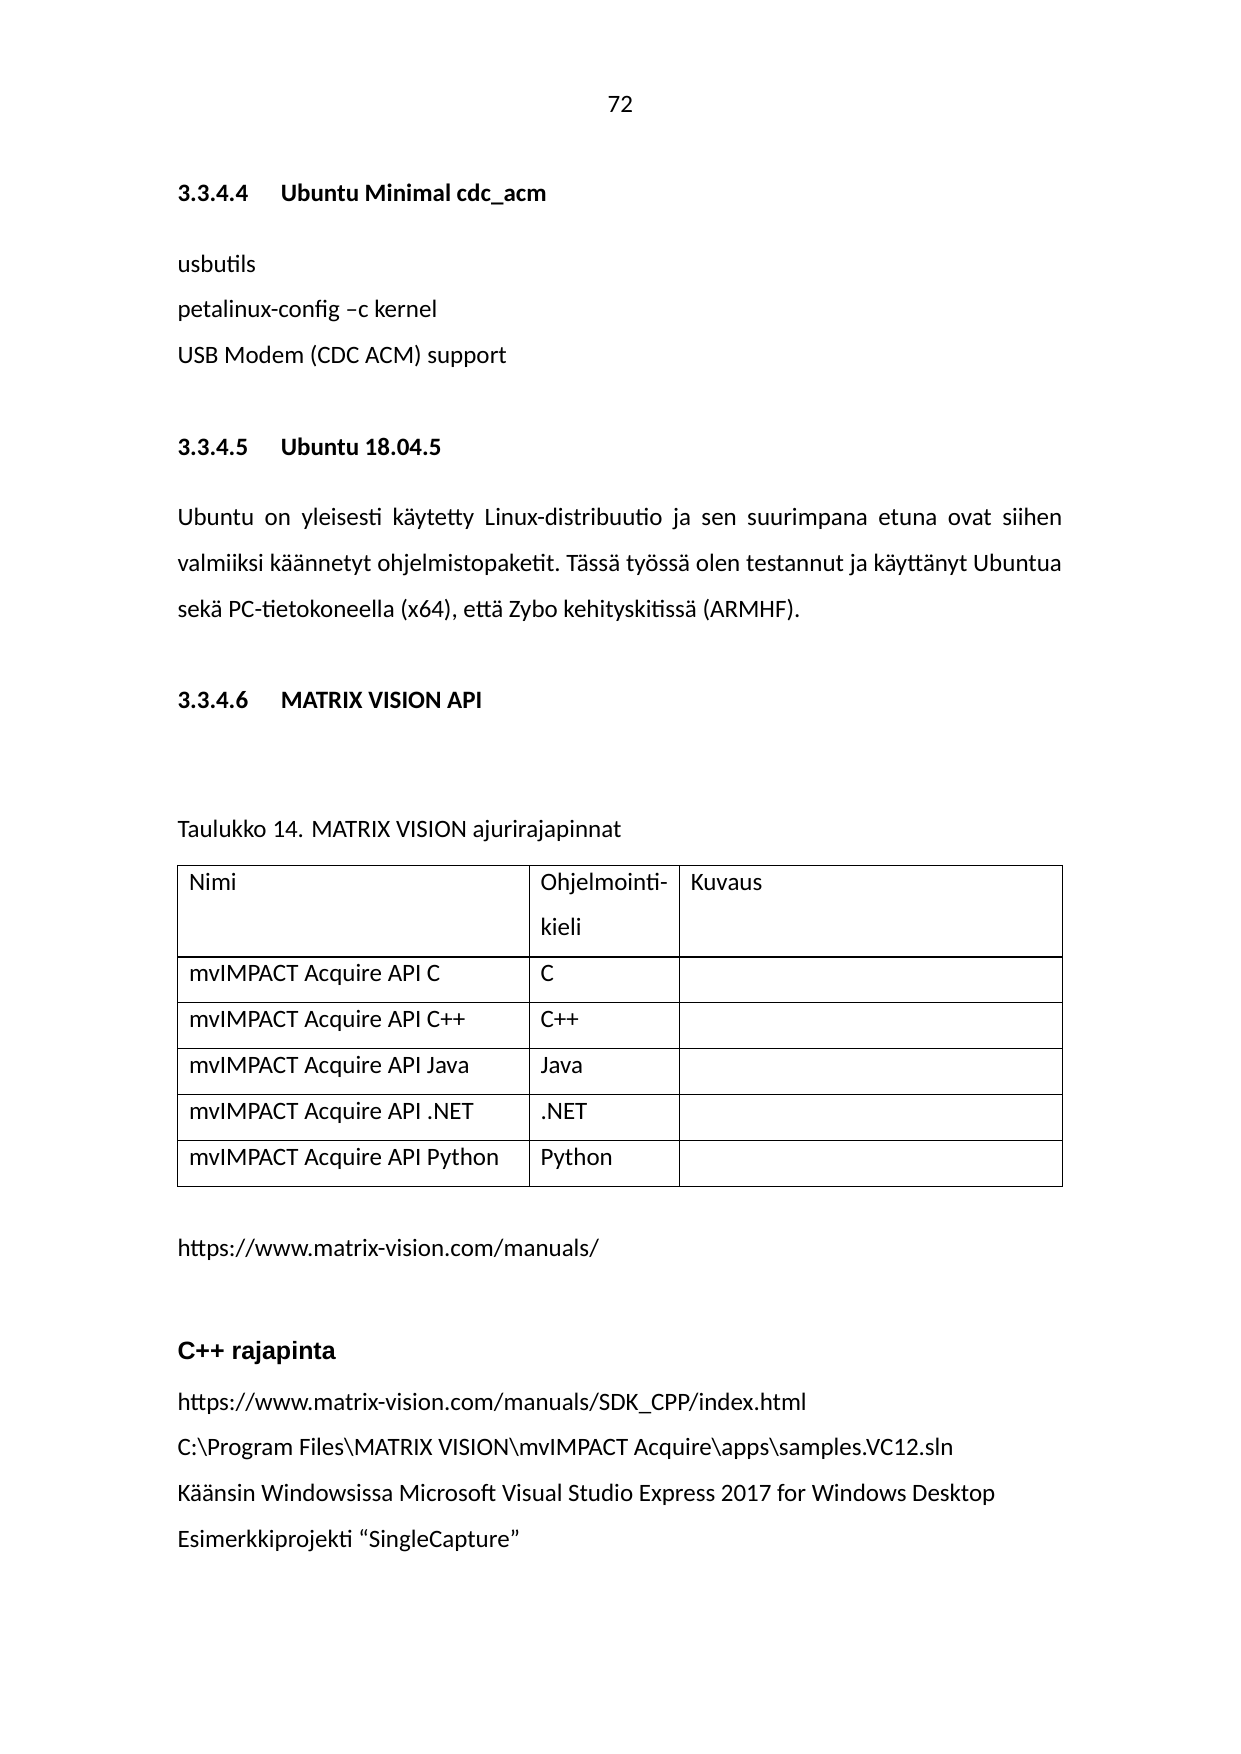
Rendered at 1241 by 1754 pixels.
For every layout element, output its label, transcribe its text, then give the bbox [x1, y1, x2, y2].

text usbutils [177, 248, 1063, 278]
subtitle Ubuntu Minimal cdc_acm [177, 177, 1063, 208]
subtitle Ubuntu 18.04.5 [177, 431, 1063, 461]
table_header Kuvaus [680, 866, 1062, 956]
text https://www.matrix-vision.com/manuals/SDK_CPP/index.html [177, 1386, 1063, 1416]
table_cell C [530, 958, 679, 1002]
table_cell [680, 1141, 1062, 1186]
text Esimerkkiprojekti “SingleCapture” [177, 1523, 1063, 1553]
table_cell Python [530, 1141, 679, 1186]
text C:\Program Files\MATRIX VISION\mvIMPACT Acquire\apps\samples.VC12.sln [177, 1431, 1063, 1462]
table_cell C++ [530, 1003, 679, 1048]
text Käänsin Windowsissa Microsoft Visual Studio Express 2017 for Windows Desktop [177, 1477, 1063, 1508]
table_cell [680, 958, 1062, 1002]
table_cell [680, 1003, 1062, 1048]
table_cell .NET [530, 1095, 679, 1140]
table_cell [680, 1049, 1062, 1094]
table_header Ohjelmointi-kieli [530, 866, 679, 956]
subtitle C++ rajapinta [177, 1336, 1063, 1365]
text Ubuntu on yleisesti käytetty Linux-distribuutio ja sen suurimpana etuna ovat siihen valmiiksi käännetyt ohjelmistopaketit. Tässä työssä olen testannut ja käyttänyt Ubuntua sekä PC-tietokoneella (x64), että Zybo kehityskitissä (ARMHF). [177, 502, 1063, 623]
table_cell mvIMPACT Acquire API C [178, 958, 529, 1002]
text https://www.matrix-vision.com/manuals/ [177, 1232, 1063, 1263]
text Taulukko 14. MATRIX VISION ajurirajapinnat [177, 813, 1063, 844]
table_cell mvIMPACT Acquire API Python [178, 1141, 529, 1186]
text USB Modem (CDC ACM) support [177, 339, 1063, 370]
table_cell mvIMPACT Acquire API .NET [178, 1095, 529, 1140]
subtitle MATRIX VISION API [177, 684, 1063, 715]
table_cell [680, 1095, 1062, 1140]
table_header Nimi [178, 866, 529, 956]
text petalinux-config –c kernel [177, 294, 1063, 324]
table_cell Java [530, 1049, 679, 1094]
table_cell mvIMPACT Acquire API C++ [178, 1003, 529, 1048]
table_cell mvIMPACT Acquire API Java [178, 1049, 529, 1094]
